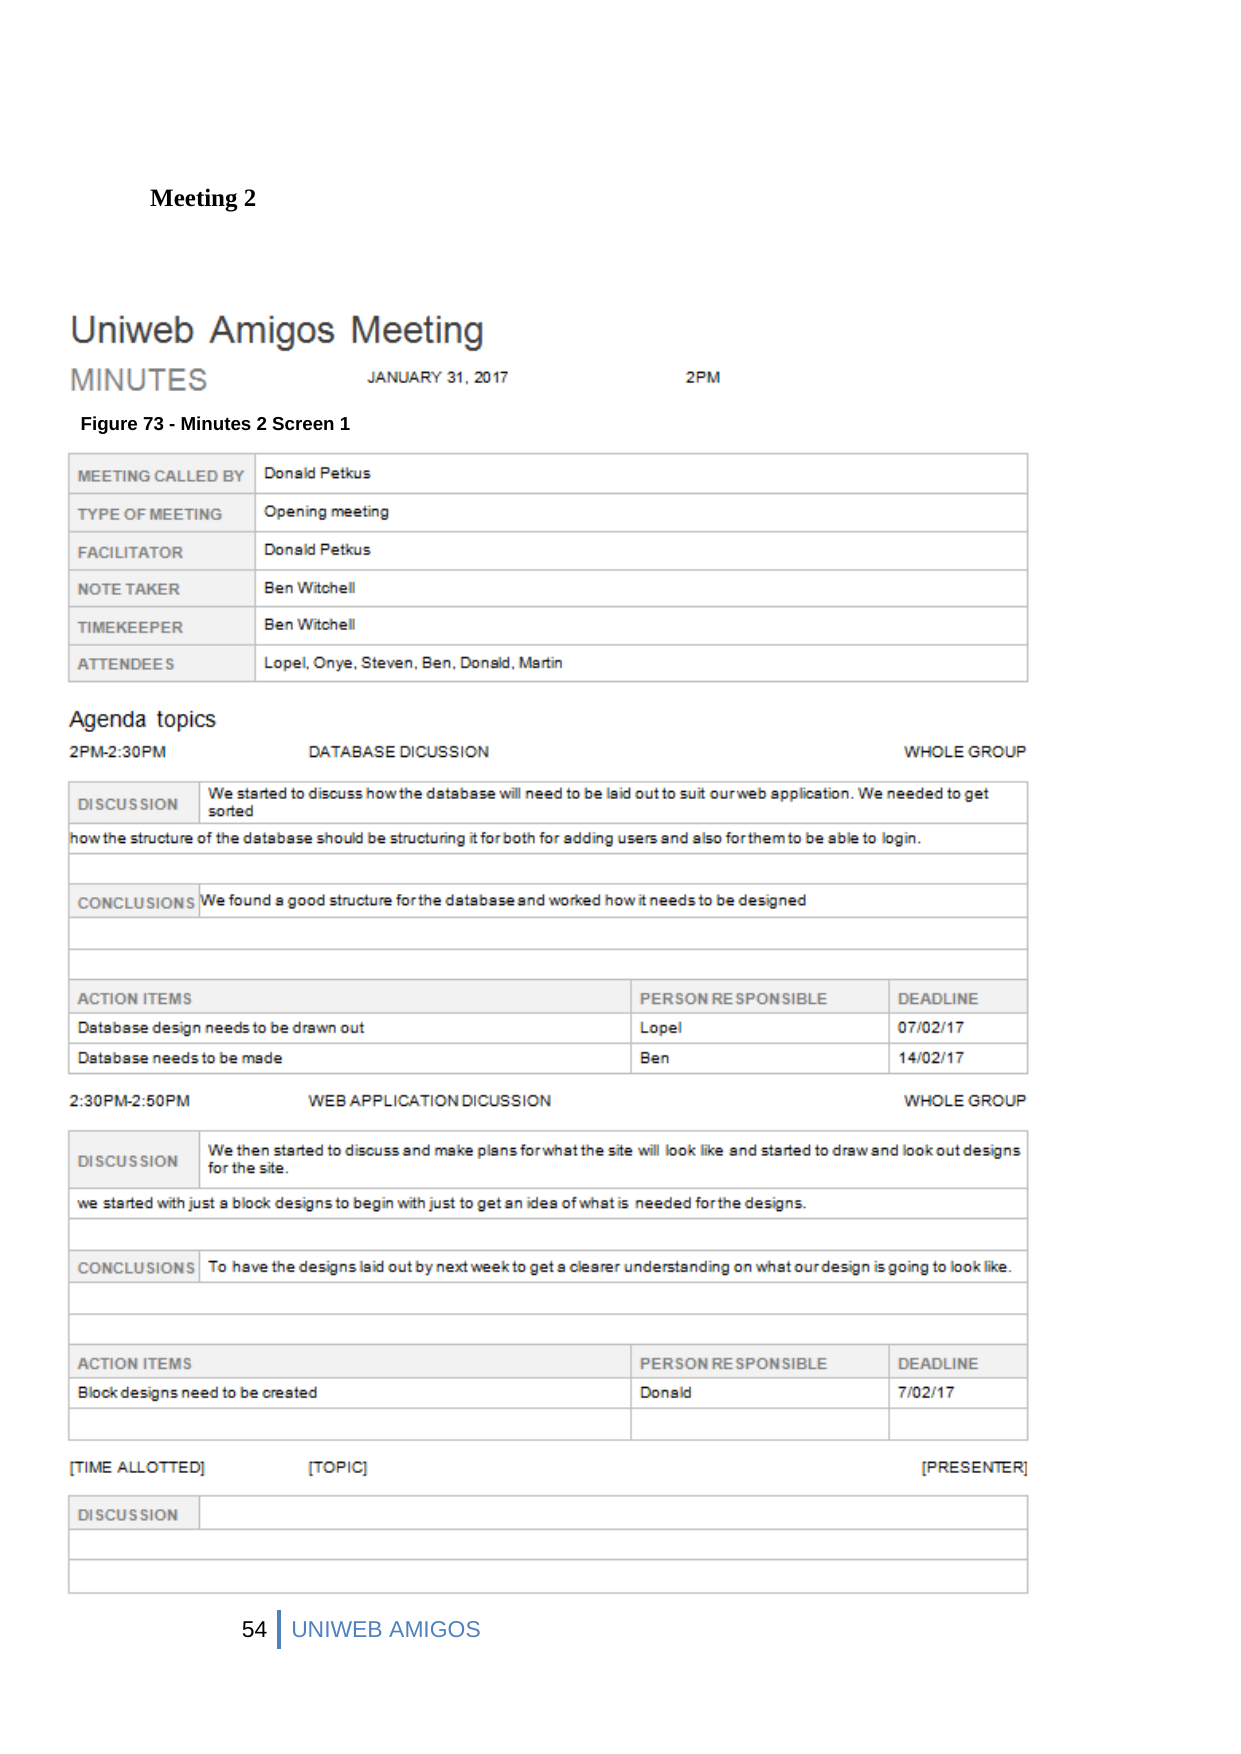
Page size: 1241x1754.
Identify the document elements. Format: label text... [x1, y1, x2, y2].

subtitle Meeting 2 [150, 183, 1090, 212]
picture [37, 292, 1057, 1610]
